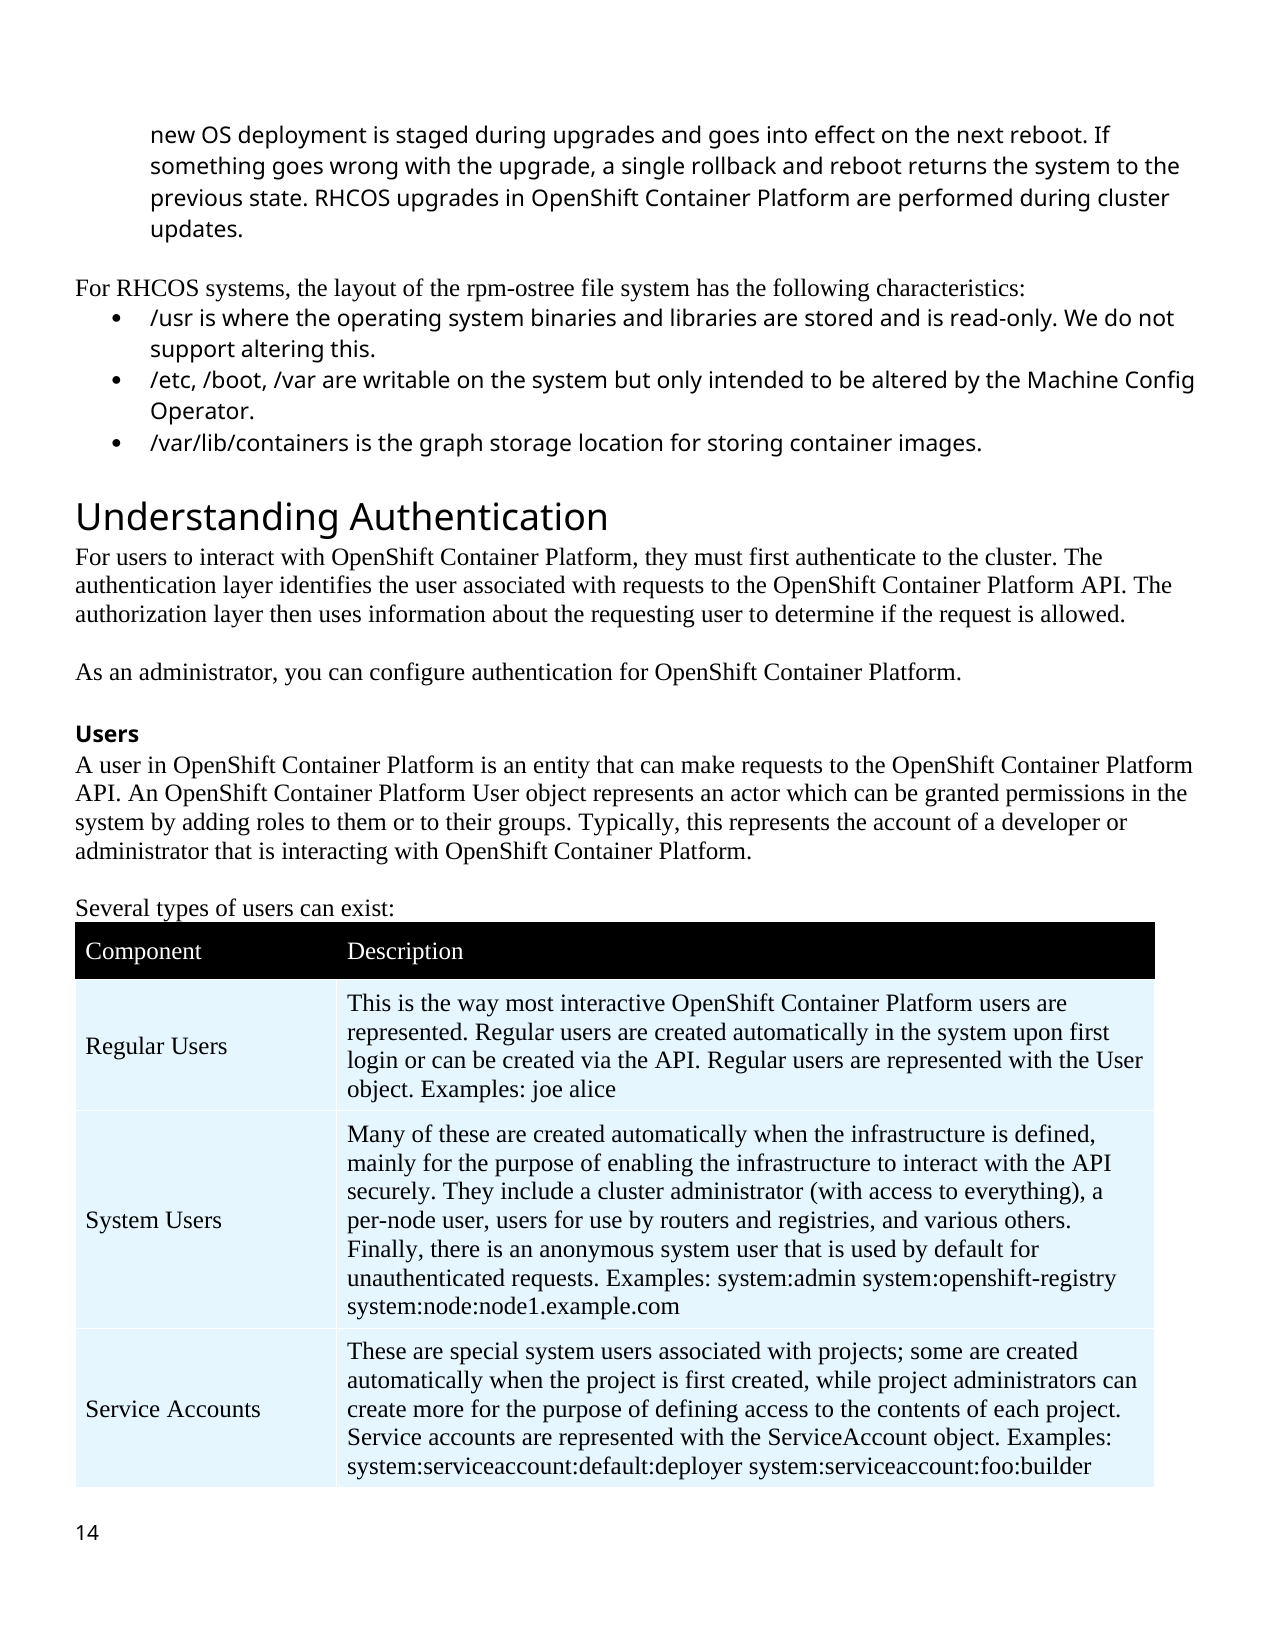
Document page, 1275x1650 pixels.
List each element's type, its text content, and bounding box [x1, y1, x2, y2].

list /usr is where the operating system binaries and libraries are stored and is read-only. We do not support altering this. [112, 302, 1200, 364]
table_cell This is the way most interactive OpenShift Container Platform users are represented. Regular users are created automatically in the system upon first login or can be created via the API. Regular users are represented with the User object. Examples: joe alice [337, 980, 1154, 1110]
table_cell Many of these are created automatically when the infrastructure is defined, mainly for the purpose of enabling the infrastructure to interact with the API securely. They include a cluster administrator (with access to everything), a per-node user, users for use by routers and registries, and various others. Finally, there is an anonymous system user that is used by default for unauthenticated requests. Examples: system:admin system:openshift-registry system:node:node1.example.com [337, 1111, 1154, 1328]
table_cell System Users [76, 1111, 336, 1328]
text For RHCOS systems, the layout of the rpm-ostree file system has the following characteristics: [75, 273, 1200, 302]
table_header Component [75, 922, 336, 979]
subtitle Users [75, 718, 1200, 750]
table_header Description [337, 922, 1155, 979]
text For users to interact with OpenShift Container Platform, they must first authenticate to the cluster. The authentication layer identifies the user associated with requests to the OpenShift Container Platform API. The authorization layer then uses information about the requesting user to determine if the request is allowed. [75, 542, 1200, 628]
list /etc, /boot, /var are writable on the system but only intended to be altered by the Machine Config Operator. [112, 364, 1200, 427]
text As an administrator, you can configure authentication for OpenShift Container Platform. [75, 657, 1200, 686]
subtitle Understanding Authentication [75, 491, 1200, 542]
table_cell Regular Users [76, 980, 336, 1110]
text A user in OpenShift Container Platform is an entity that can make requests to the OpenShift Container Platform API. An OpenShift Container Platform User object represents an actor which can be granted permissions in the system by adding roles to them or to their groups. Typically, this represents the account of a developer or administrator that is interacting with OpenShift Container Platform. [75, 750, 1200, 865]
text Several types of users can exist: [75, 893, 1200, 922]
list /var/lib/containers is the graph storage location for storing container images. [112, 427, 1200, 458]
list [112, 119, 1200, 244]
table_cell Service Accounts [76, 1329, 336, 1487]
table_cell These are special system users associated with projects; some are created automatically when the project is first created, while project administrators can create more for the purpose of defining access to the contents of each project. Service accounts are represented with the ServiceAccount object. Examples: system:serviceaccount:default:deployer system:serviceaccount:foo:builder [337, 1329, 1154, 1487]
